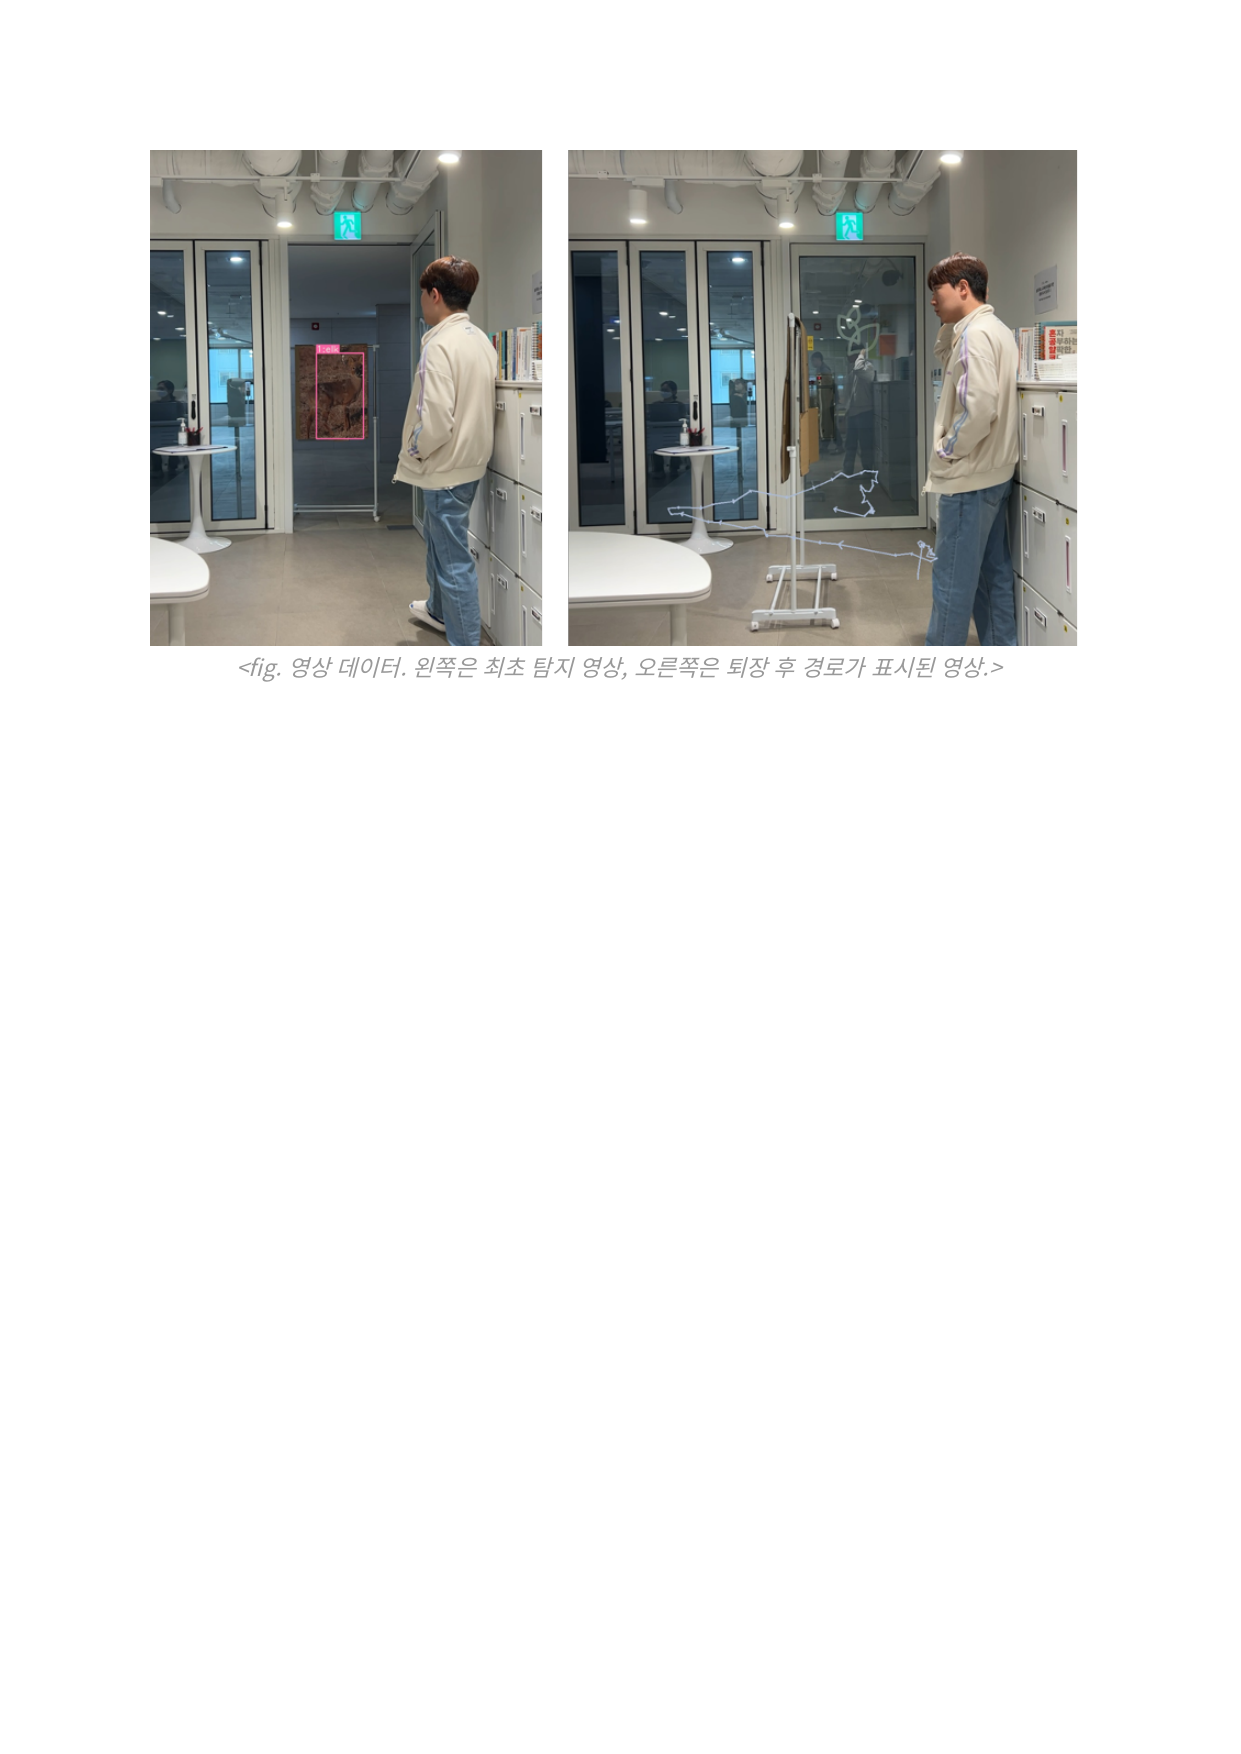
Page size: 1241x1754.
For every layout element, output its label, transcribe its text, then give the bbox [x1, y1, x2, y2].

text <fig. 영상 데이터. 왼쪽은 최초 탐지 영상, 오른쪽은 퇴장 후 경로가 표시된 영상.> [150, 650, 1090, 683]
picture [150, 150, 1078, 646]
